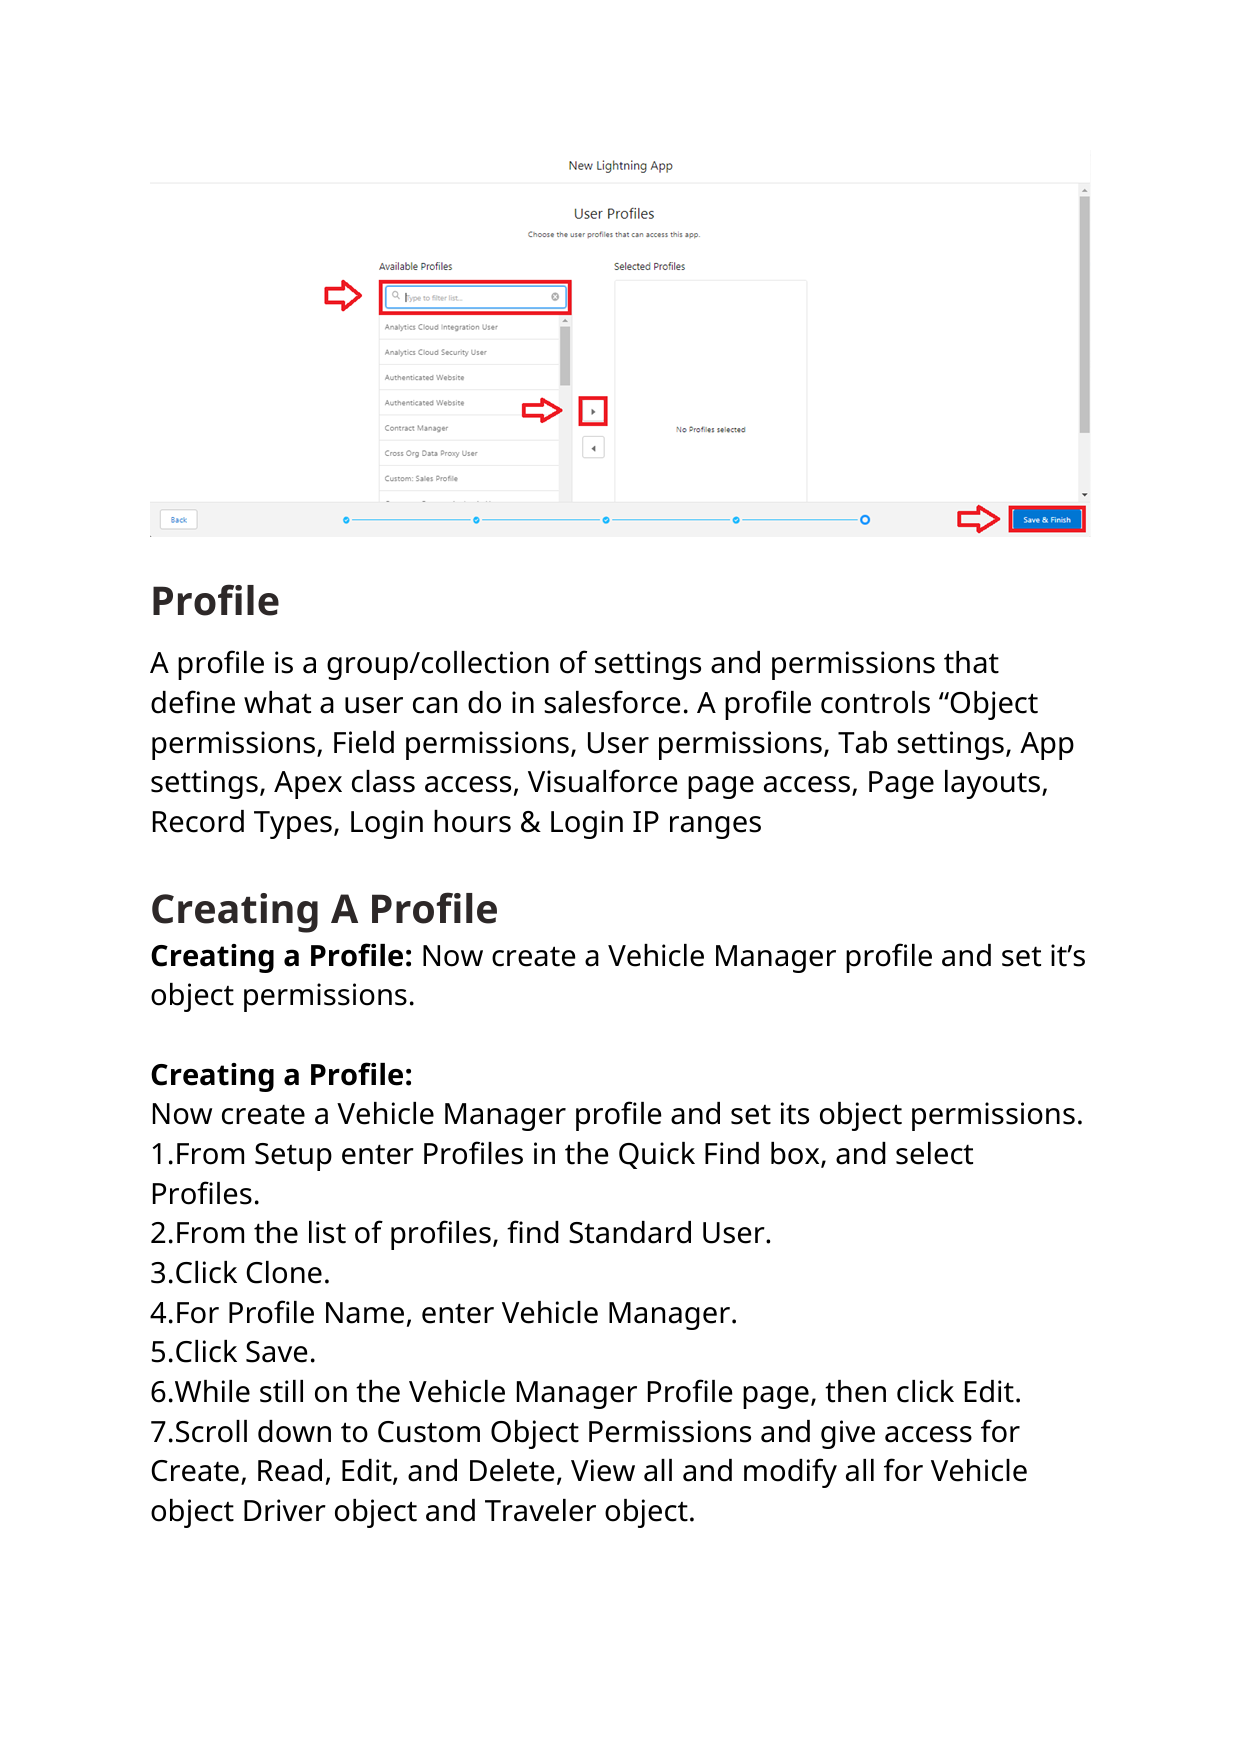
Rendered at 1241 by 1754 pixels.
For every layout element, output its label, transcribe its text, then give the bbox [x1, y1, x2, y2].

text Creating A Profile [150, 881, 1090, 935]
text 4.For Profile Name, enter Vehicle Manager. [150, 1292, 1090, 1332]
text 6.While still on the Vehicle Manager Profile page, then click Edit. [150, 1371, 1090, 1411]
text Now create a Vehicle Manager profile and set its object permissions. [150, 1093, 1090, 1133]
text 5.Click Save. [150, 1332, 1090, 1371]
text 3.Click Clone. [150, 1252, 1090, 1292]
text Creating a Profile: [150, 1054, 1090, 1093]
picture [150, 150, 1091, 537]
text Creating a Profile: Now create a Vehicle Manager profile and set it’s object permissions. [150, 935, 1090, 1014]
text Create, Read, Edit, and Delete, View all and modify all for Vehicle object Driver object and Traveler object. [150, 1451, 1090, 1530]
text 7.Scroll down to Custom Object Permissions and give access for [150, 1411, 1090, 1451]
text 2.From the list of profiles, find Standard User. [150, 1213, 1090, 1252]
text Profile [150, 568, 1090, 627]
text 1.From Setup enter Profiles in the Quick Find box, and select Profiles. [150, 1133, 1090, 1213]
text A profile is a group/collection of settings and permissions that define what a user can do in salesforce. A profile controls “Object permissions, Field permissions, User permissions, Tab settings, App settings, Apex class access, Visualforce page access, Page layouts, Record Types, Login hours & Login IP ranges [150, 643, 1090, 841]
